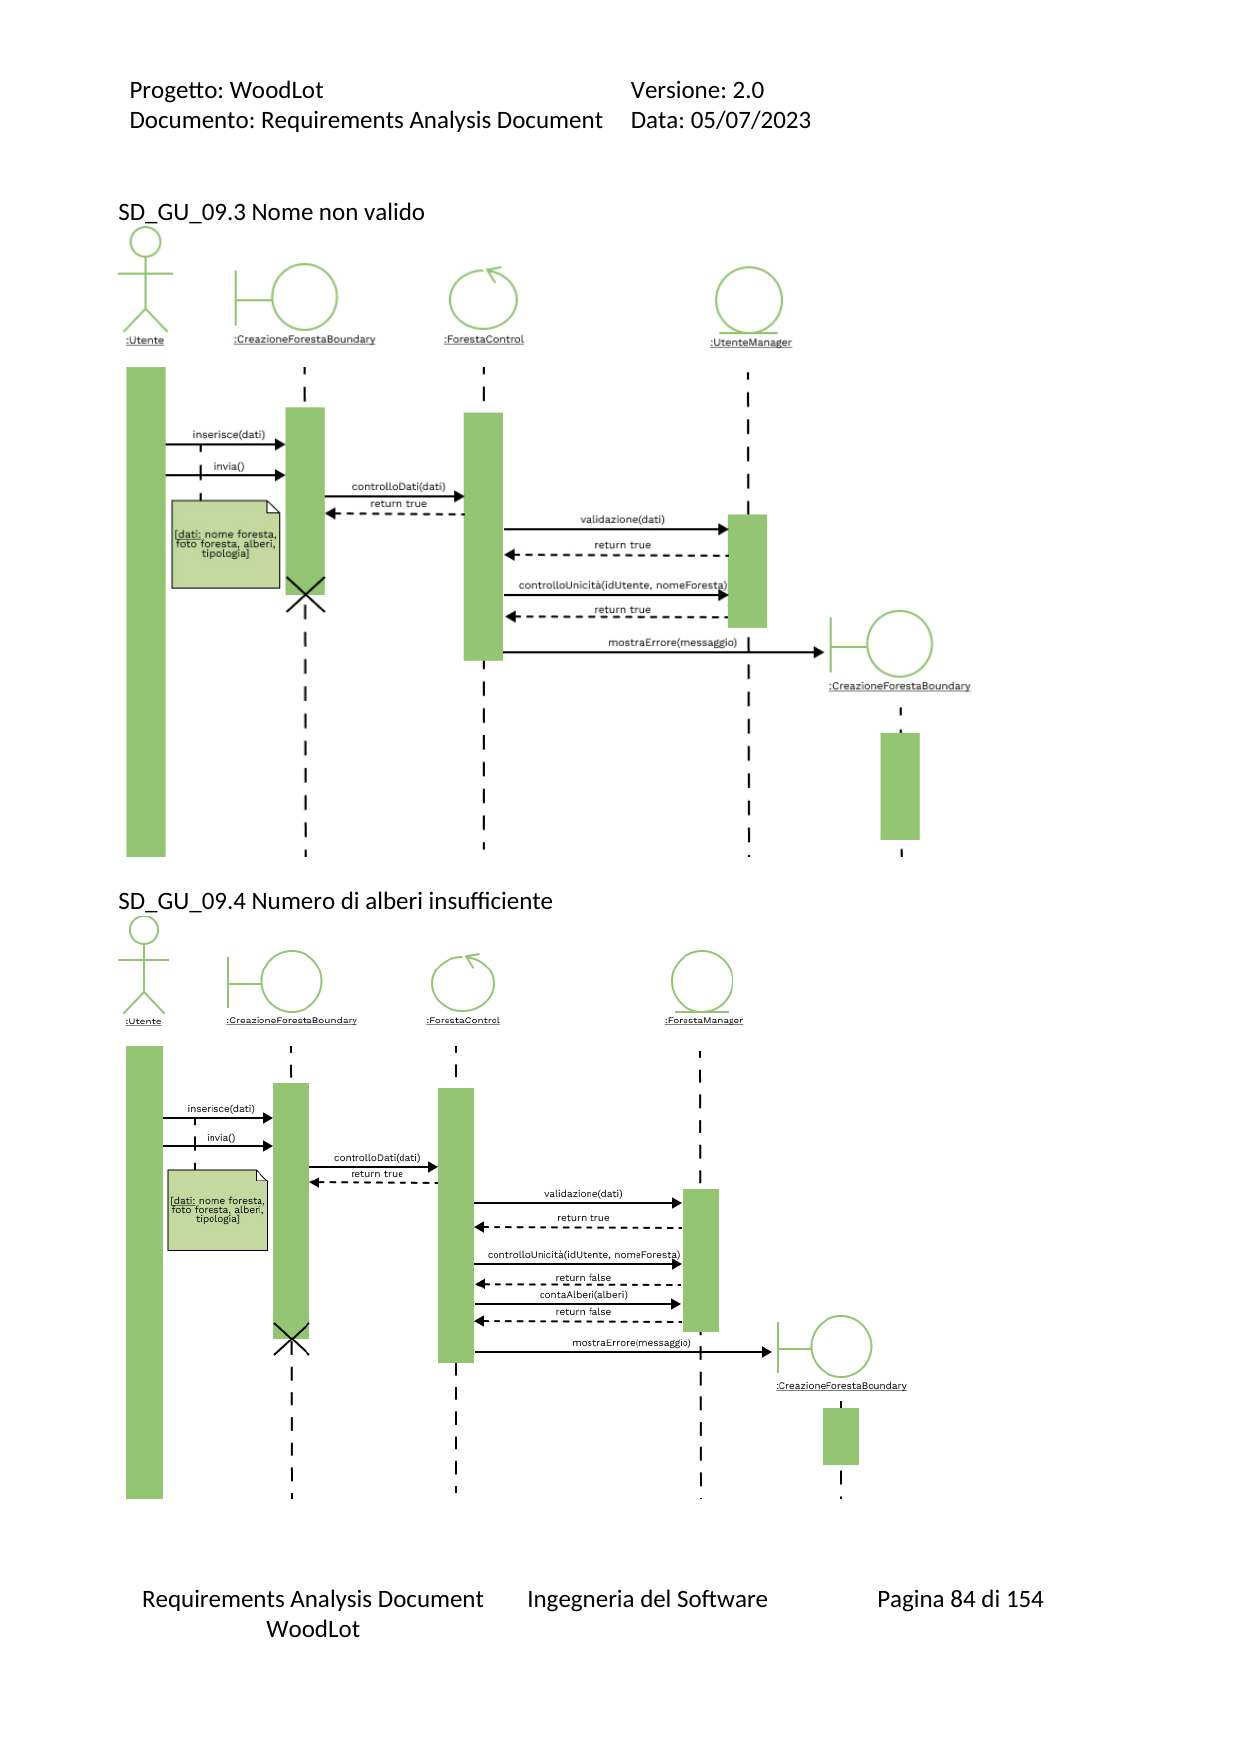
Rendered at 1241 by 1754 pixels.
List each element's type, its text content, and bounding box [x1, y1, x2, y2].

picture [118, 916, 921, 1499]
text SD_GU_09.4 Numero di alberi insufficiente [118, 886, 1122, 916]
text SD_GU_09.3 Nome non valido [118, 196, 1122, 226]
picture [118, 226, 974, 857]
